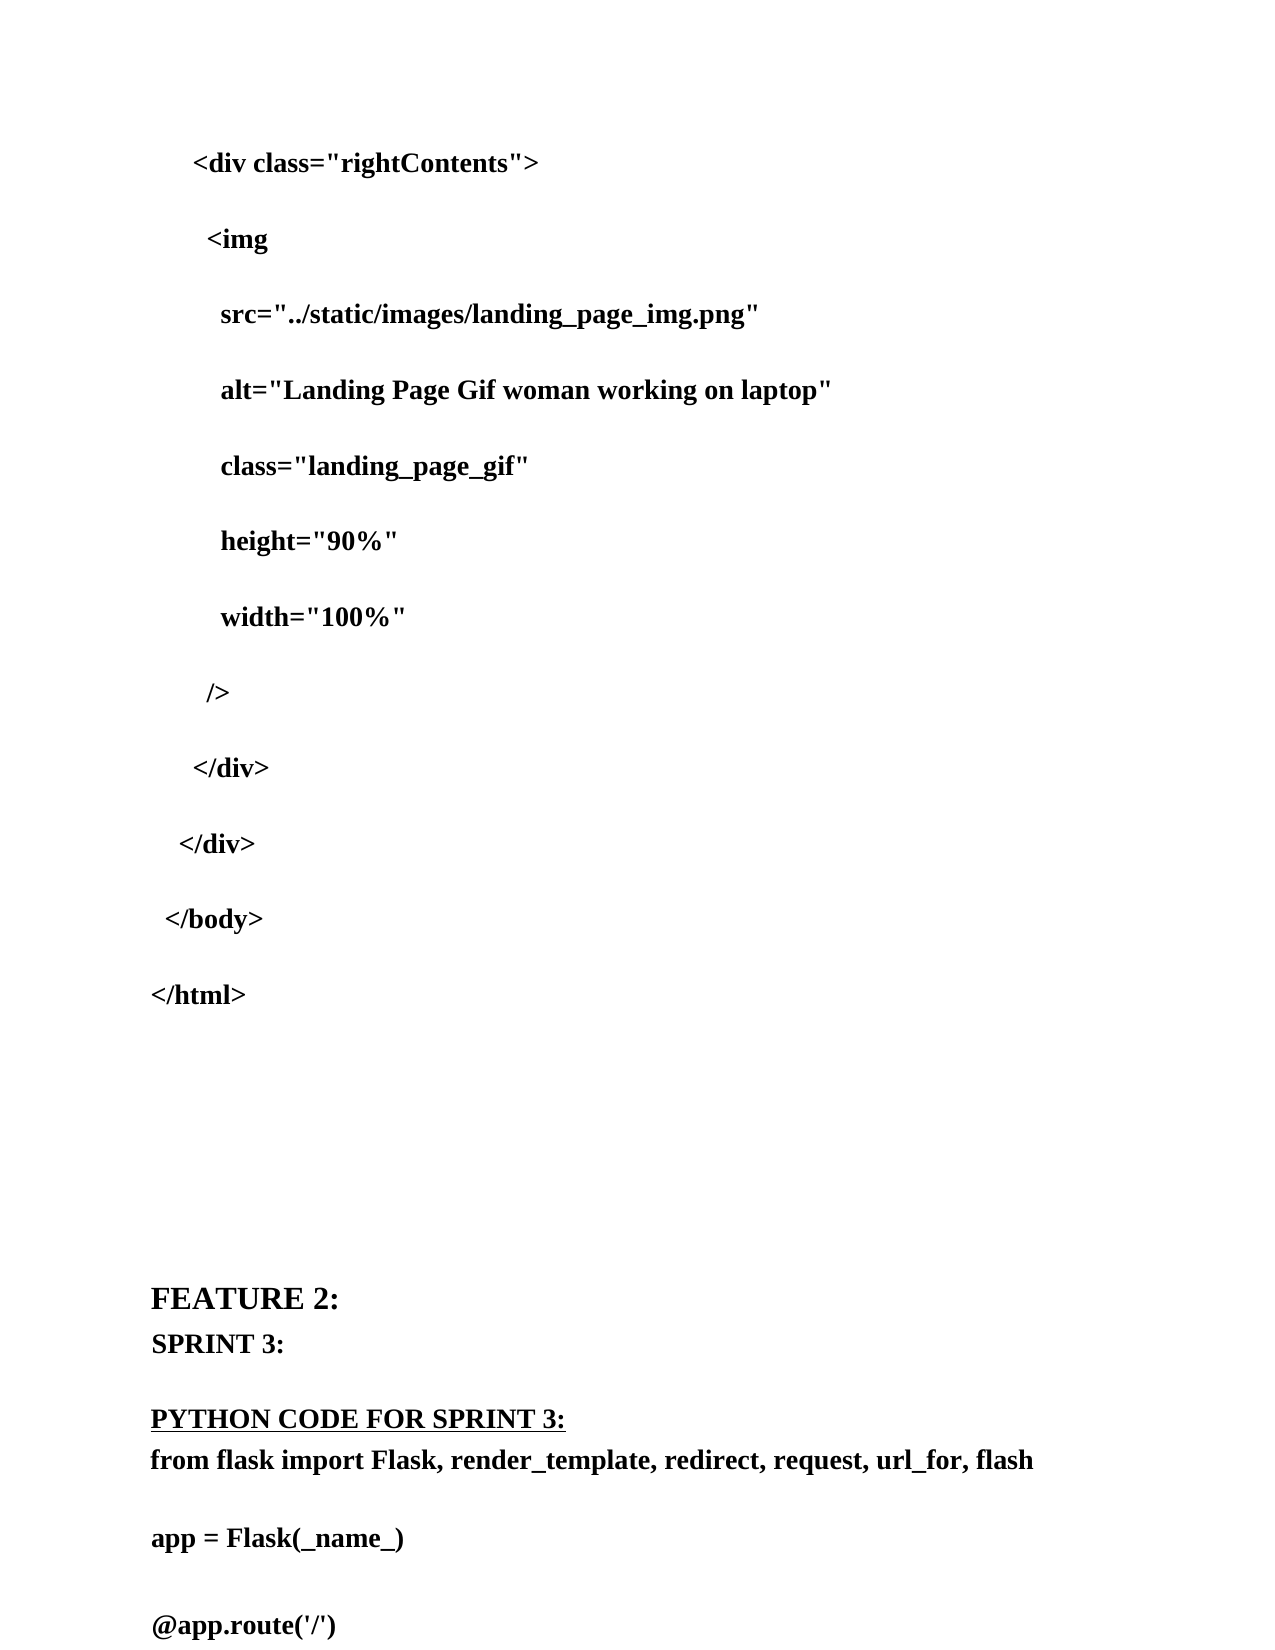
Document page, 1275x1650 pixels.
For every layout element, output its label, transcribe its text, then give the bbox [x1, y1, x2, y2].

text FEATURE 2: [151, 1279, 1255, 1317]
text alt="Landing Page Gif woman working on laptop" [150, 373, 1255, 406]
text SPRINT 3: [151, 1327, 1255, 1359]
text </div> [150, 827, 1255, 859]
text class="landing_page_gif" [150, 449, 1255, 481]
text </html> [150, 978, 1255, 1011]
text src="../static/images/landing_page_img.png" [150, 298, 1255, 330]
text /> [150, 676, 1255, 708]
text height="90%" [150, 524, 1255, 557]
text </body> [150, 903, 1255, 935]
text PYTHON CODE FOR SPRINT 3: [150, 1402, 1255, 1435]
text width="100%" [150, 600, 1255, 632]
text <img [150, 222, 1255, 254]
text </div> [150, 751, 1255, 784]
text <div class="rightContents"> [150, 146, 1255, 179]
text @app.route('/') [151, 1608, 1255, 1641]
text from flask import Flask, render_template, redirect, request, url_for, flash app = Flask(_name_) [150, 1443, 1067, 1553]
